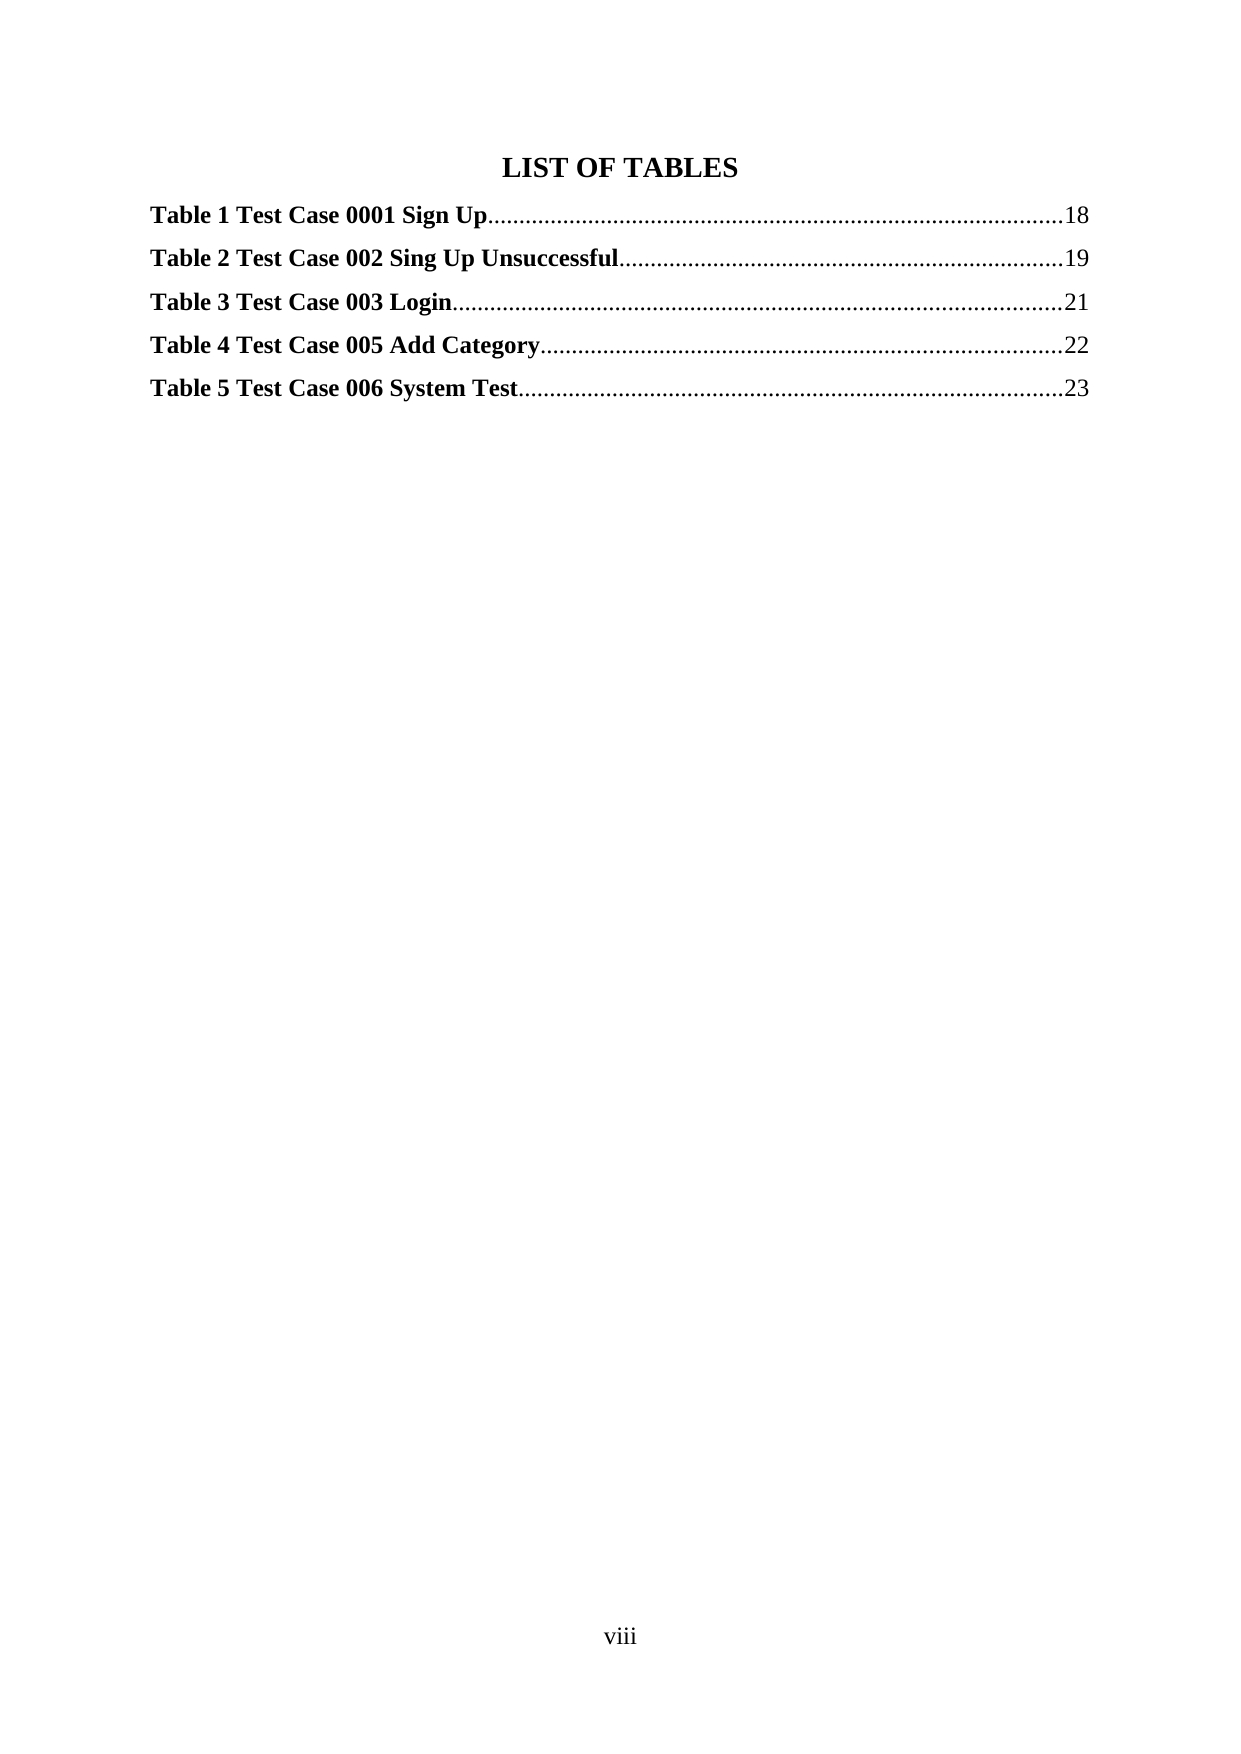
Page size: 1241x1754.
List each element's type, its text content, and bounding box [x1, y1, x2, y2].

subtitle LIST OF TABLES [150, 150, 1090, 183]
text Table 5 Test Case 006 System Test 23 [150, 373, 1090, 402]
text Table 4 Test Case 005 Add Category 22 [150, 330, 1090, 358]
text Table 1 Test Case 0001 Sign Up 18 [150, 200, 1090, 229]
text Table 2 Test Case 002 Sing Up Unsuccessful 19 [150, 243, 1090, 272]
text Table 3 Test Case 003 Login 21 [150, 287, 1090, 315]
